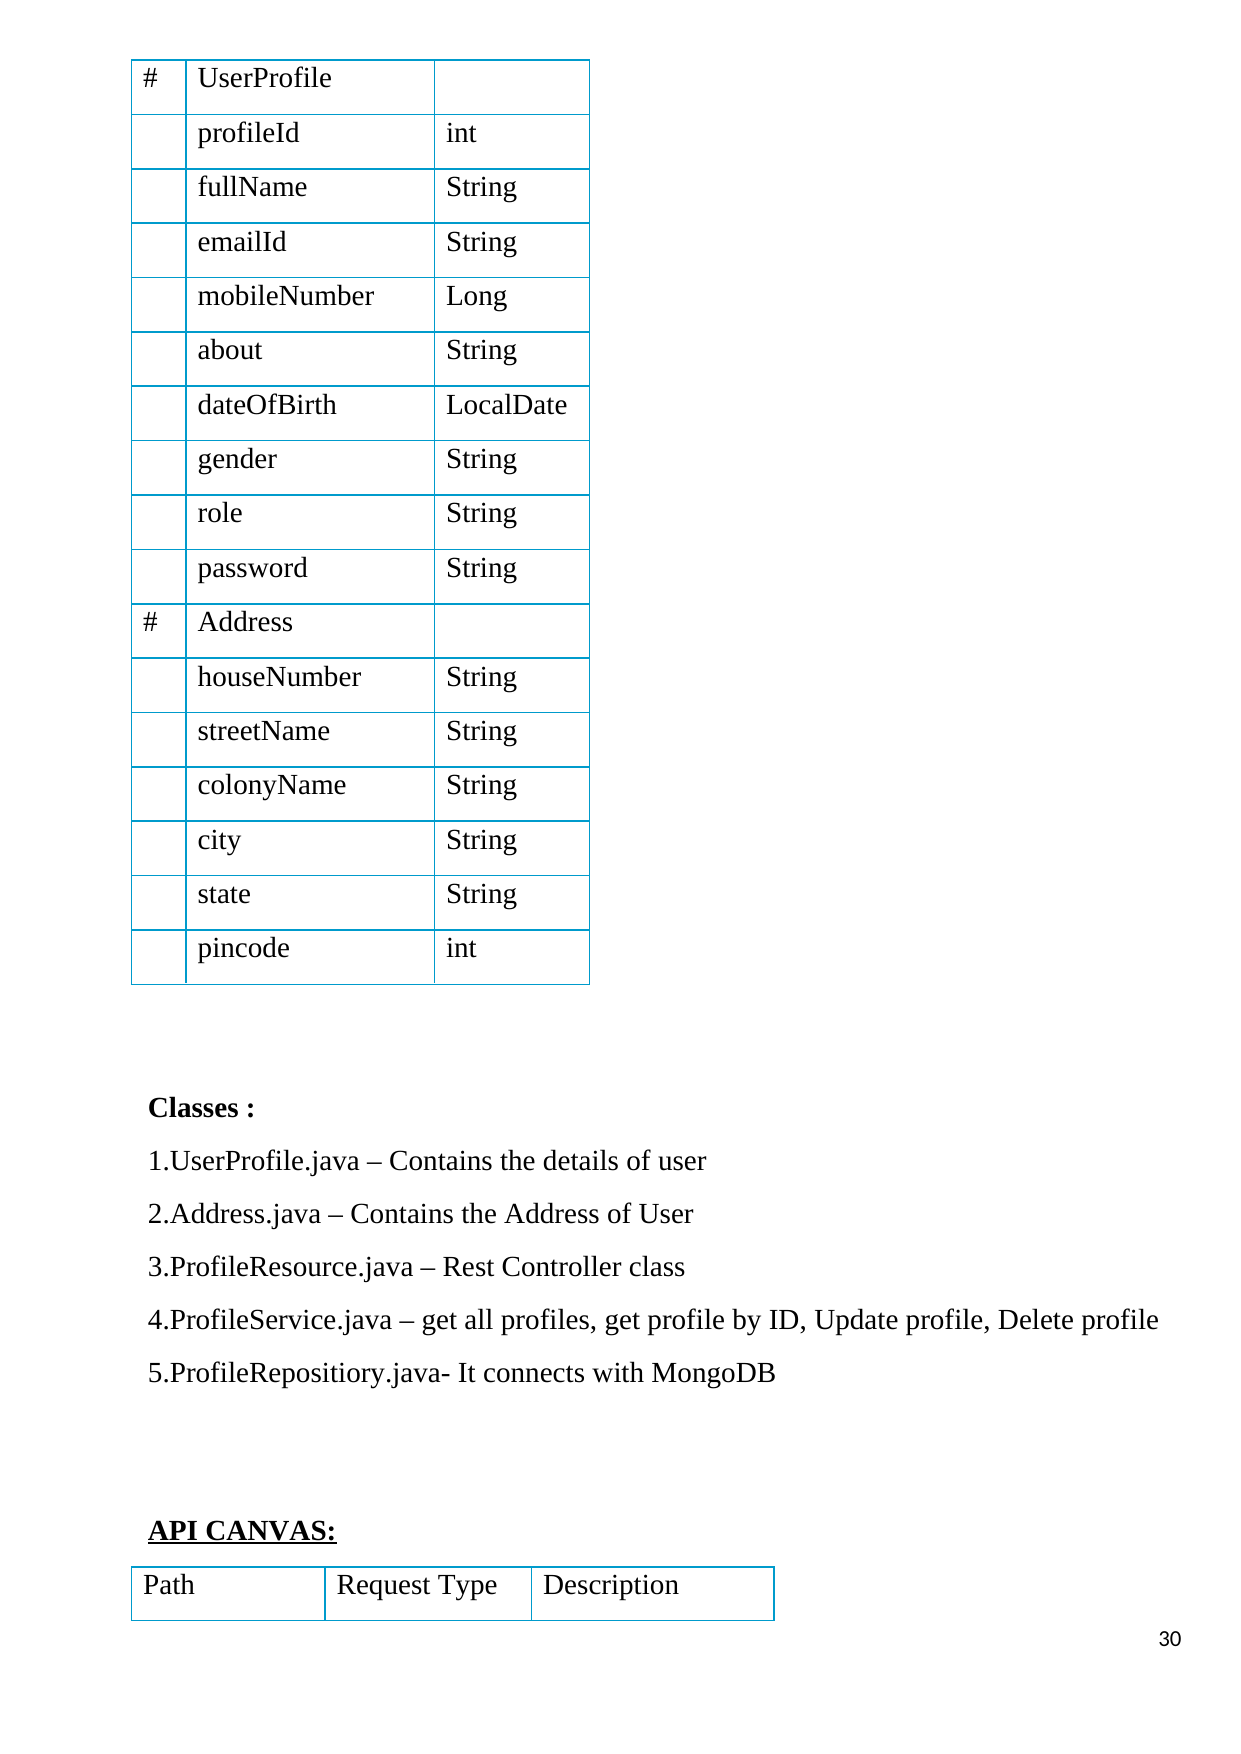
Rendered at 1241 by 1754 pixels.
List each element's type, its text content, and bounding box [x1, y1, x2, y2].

table_cell [132, 387, 185, 440]
table_header [435, 61, 589, 113]
table_cell [132, 713, 185, 766]
table_cell [132, 659, 185, 712]
table_cell [132, 441, 185, 494]
table_cell [132, 931, 185, 983]
table_cell String [435, 659, 589, 712]
table_cell [132, 768, 185, 820]
table_cell state [187, 876, 434, 929]
table_cell LocalDate [435, 387, 589, 440]
table_cell streetName [187, 713, 434, 766]
table_cell [435, 605, 589, 657]
text API CANVAS: [148, 1513, 1181, 1547]
text 3.ProfileResource.java – Rest Controller class [148, 1249, 1181, 1283]
table_cell int [435, 115, 589, 168]
table_cell String [435, 224, 589, 277]
table_cell about [187, 333, 434, 385]
table_header Request Type [326, 1568, 531, 1620]
table_cell String [435, 441, 589, 494]
table_header # [132, 61, 185, 113]
table_cell # [132, 605, 185, 657]
table_cell [132, 278, 185, 331]
text 5.ProfileRepositiory.java- It connects with MongoDB [148, 1355, 1181, 1388]
table_cell String [435, 496, 589, 548]
table_cell gender [187, 441, 434, 494]
table_cell String [435, 170, 589, 222]
table_header Path [132, 1568, 324, 1620]
text 4.ProfileService.java – get all profiles, get profile by ID, Update profile, Delete profile [148, 1302, 1181, 1335]
table_cell role [187, 496, 434, 548]
table_cell String [435, 768, 589, 820]
table_cell [132, 496, 185, 548]
table_header Description [532, 1568, 773, 1620]
text 2.Address.java – Contains the Address of User [148, 1196, 1181, 1230]
table_cell profileId [187, 115, 434, 168]
table_cell pincode [187, 931, 434, 983]
table_cell fullName [187, 170, 434, 222]
table_cell [132, 170, 185, 222]
table_cell String [435, 713, 589, 766]
table_cell [132, 822, 185, 875]
table_cell Address [187, 605, 434, 657]
table_cell String [435, 333, 589, 385]
table_cell emailId [187, 224, 434, 277]
table_cell String [435, 822, 589, 875]
table_cell [132, 115, 185, 168]
text 1.UserProfile.java – Contains the details of user [148, 1143, 1181, 1177]
table_cell [132, 333, 185, 385]
table_cell houseNumber [187, 659, 434, 712]
table_cell colonyName [187, 768, 434, 820]
table_cell city [187, 822, 434, 875]
table_cell [132, 876, 185, 929]
table_header UserProfile [187, 61, 434, 113]
table_cell password [187, 550, 434, 603]
table_cell String [435, 550, 589, 603]
text Classes : [148, 1091, 1181, 1124]
table_cell int [435, 931, 589, 983]
table_cell String [435, 876, 589, 929]
table_cell Long [435, 278, 589, 331]
table_cell [132, 550, 185, 603]
table_cell dateOfBirth [187, 387, 434, 440]
table_cell [132, 224, 185, 277]
table_cell mobileNumber [187, 278, 434, 331]
